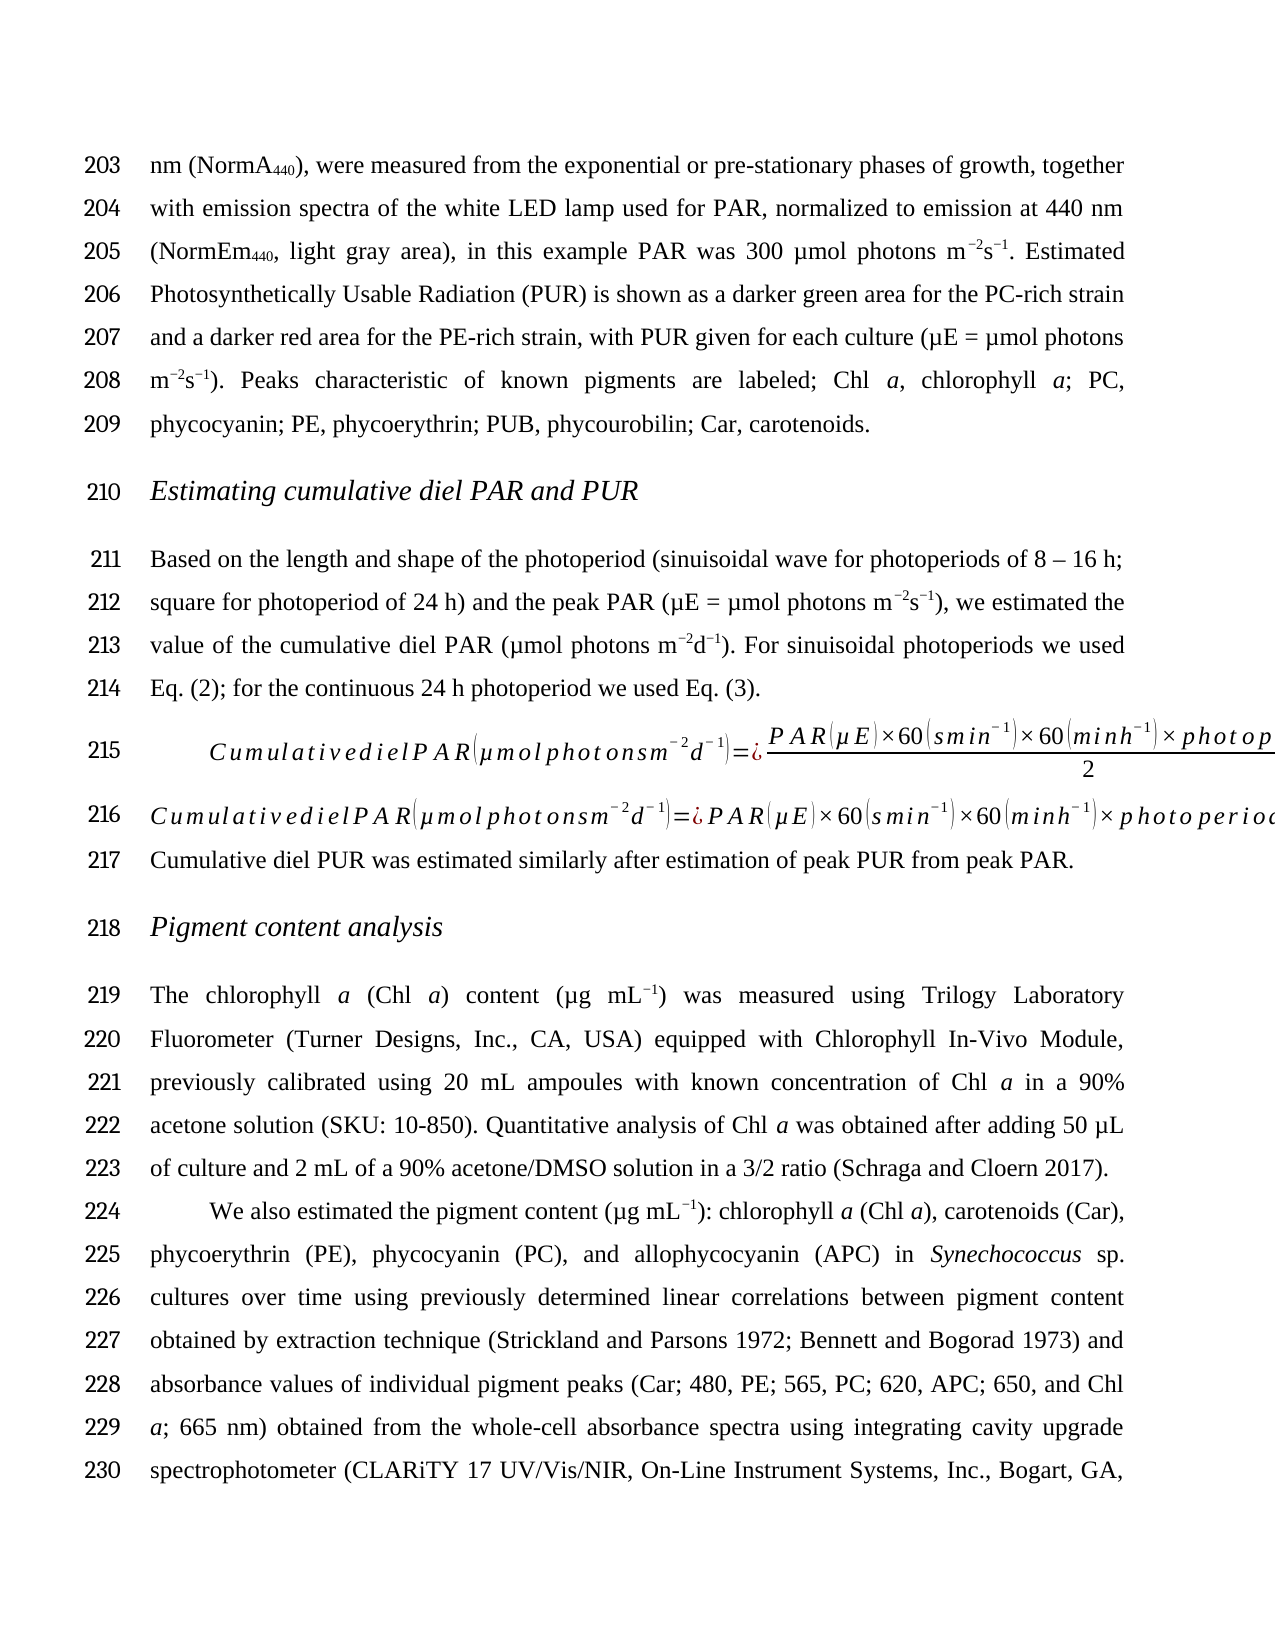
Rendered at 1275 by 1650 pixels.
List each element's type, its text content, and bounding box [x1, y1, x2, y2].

text Cumulative diel PUR was estimated similarly after estimation of peak PUR from peak PAR. [150, 846, 1125, 874]
text The chlorophyll a (Chl a) content (µg mL−1) was measured using Trilogy Laboratory Fluorometer (Turner Designs, Inc., CA, USA) equipped with Chlorophyll In-Vivo Module, previously calibrated using 20 mL ampoules with known concentration of Chl a in a 90% acetone solution (SKU: 10-850). Quantitative analysis of Chl a was obtained after adding 50 µL of culture and 2 mL of a 90% acetone/DMSO solution in a 3/2 ratio (Schraga and Cloern 2017). [150, 981, 1125, 1182]
subtitle Pigment content analysis [150, 909, 1125, 943]
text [150, 150, 1125, 437]
text Based on the length and shape of the photoperiod (sinuisoidal wave for photoperiods of 8 – 16 h; square for photoperiod of 24 h) and the peak PAR (µE = µmol photons m−2s−1), we estimated the value of the cumulative diel PAR (µmol photons m−2d−1). For sinuisoidal photoperiods we used Eq. (2); for the continuous 24 h photoperiod we used Eq. (3). [150, 544, 1125, 702]
subtitle Estimating cumulative diel PAR and PUR [150, 473, 1125, 506]
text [150, 1196, 1125, 1484]
